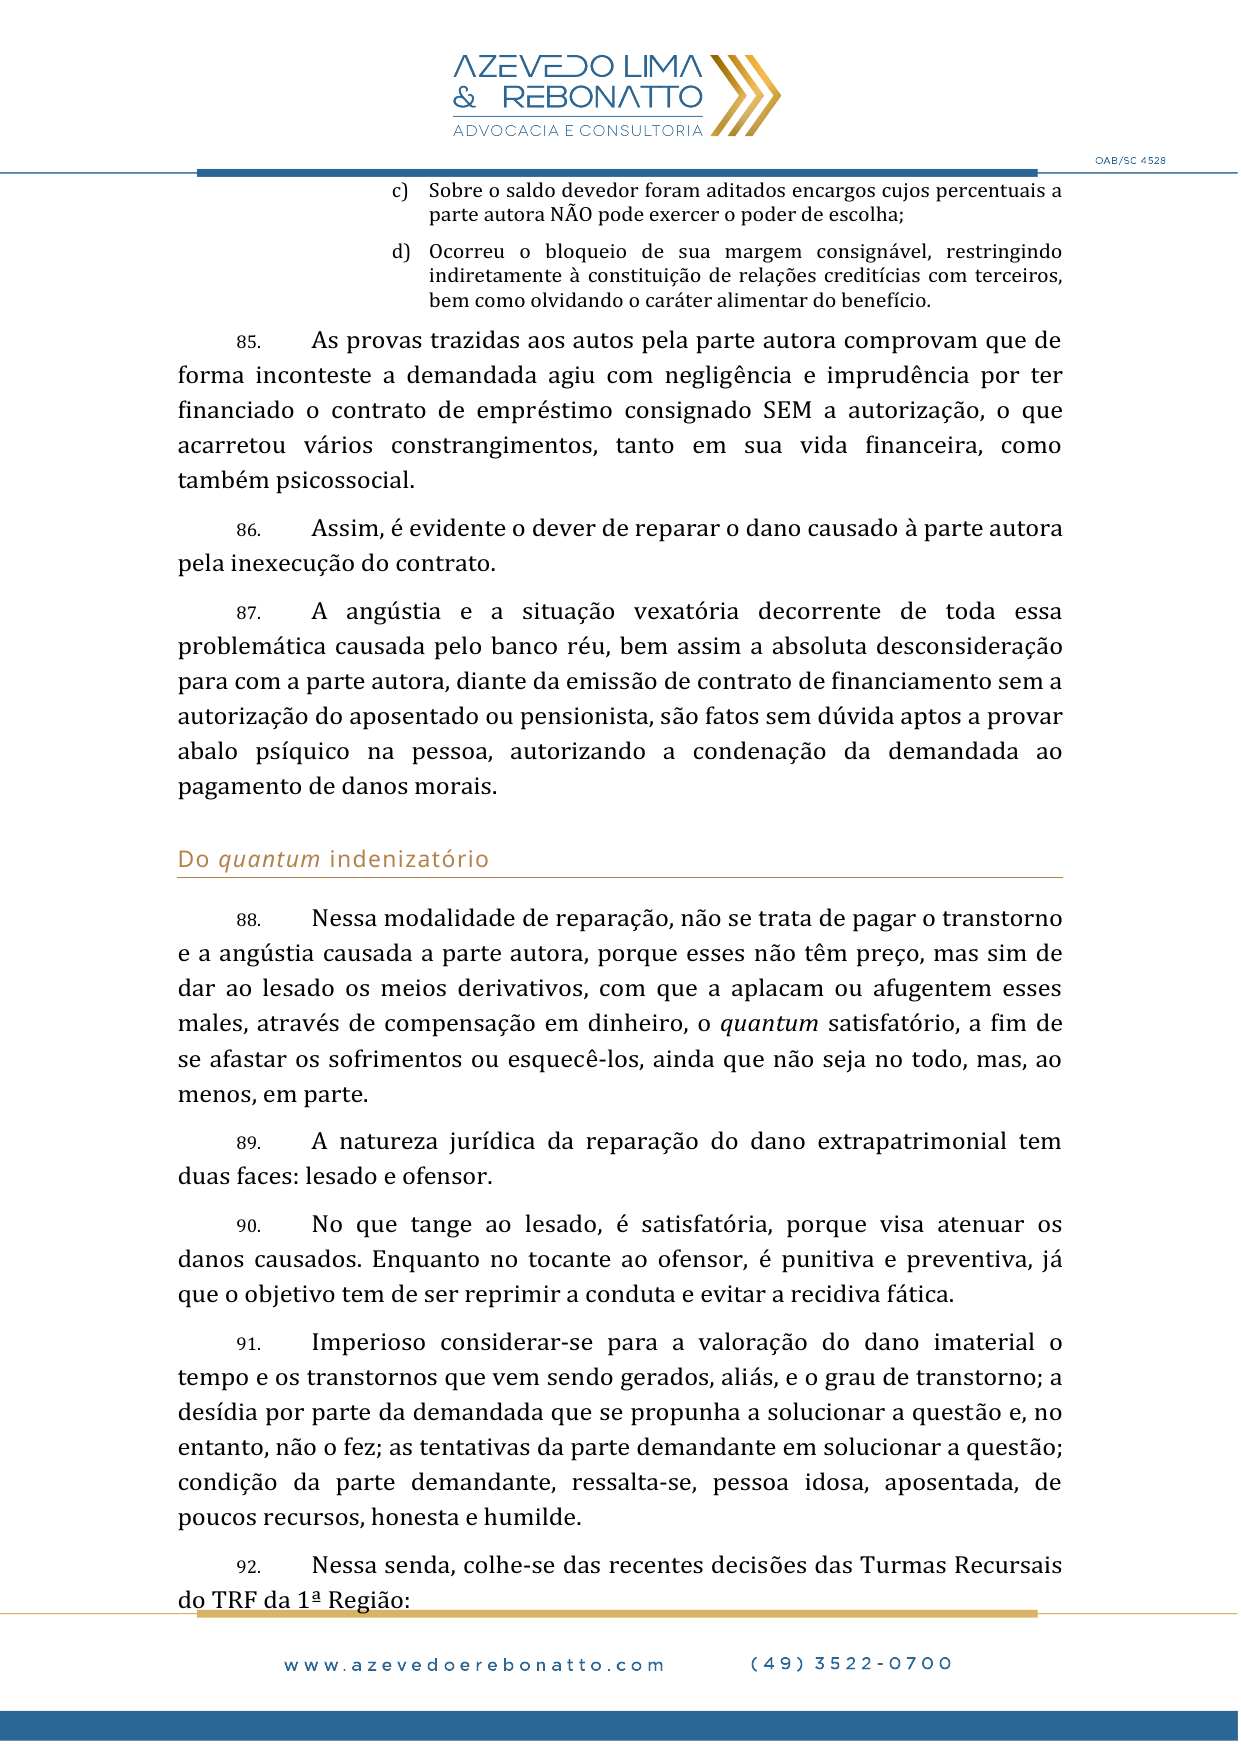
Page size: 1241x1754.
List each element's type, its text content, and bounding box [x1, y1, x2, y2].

picture [0, 0, 1238, 1741]
list Imperioso considerar-se para a valoração do dano imaterial o tempo e os transtornos que vem sendo gerados, aliás, e o grau de transtorno; a desídia por parte da demandada que se propunha a solucionar a questão e, no entanto, não o fez; as tentativas da parte demandante em solucionar a questão; condição da parte demandante, ressalta-se, pessoa idosa, aposentada, de poucos recursos, honesta e humilde. [177, 1326, 1063, 1531]
list Nessa modalidade de reparação, não se trata de pagar o transtorno e a angústia causada a parte autora, porque esses não têm preço, mas sim de dar ao lesado os meios derivativos, com que a aplacam ou afugentem esses males, através de compensação em dinheiro, o quantum satisfatório, a fim de se afastar os sofrimentos ou esquecê-los, ainda que não seja no todo, mas, ao menos, em parte. [177, 903, 1063, 1108]
text Do quantum indenizatório [177, 843, 1063, 877]
list As provas trazidas aos autos pela parte autora comprovam que de forma inconteste a demandada agiu com negligência e imprudência por ter financiado o contrato de empréstimo consignado SEM a autorização, o que acarretou vários constrangimentos, tanto em sua vida financeira, como também psicossocial. [177, 324, 1063, 494]
list Assim, é evidente o dever de reparar o dano causado à parte autora pela inexecução do contrato. [177, 513, 1063, 577]
list Nessa senda, colhe-se das recentes decisões das Turmas Recursais do TRF da 1ª Região: [177, 1549, 1063, 1614]
list A angústia e a situação vexatória decorrente de toda essa problemática causada pelo banco réu, bem assim a absoluta desconsideração para com a parte autora, diante da emissão de contrato de financiamento sem a autorização do aposentado ou pensionista, são fatos sem dúvida aptos a provar abalo psíquico na pessoa, autorizando a condenação da demandada ao pagamento de danos morais. [177, 595, 1063, 800]
list No que tange ao lesado, é satisfatória, porque visa atenuar os danos causados. Enquanto no tocante ao ofensor, é punitiva e preventiva, já que o objetivo tem de ser reprimir a conduta e evitar a recidiva fática. [177, 1209, 1063, 1308]
list Ocorreu o bloqueio de sua margem consignável, restringindo indiretamente à constituição de relações creditícias com terceiros, bem como olvidando o caráter alimentar do benefício. [392, 239, 1063, 312]
list Sobre o saldo devedor foram aditados encargos cujos percentuais a parte autora NÃO pode exercer o poder de escolha; [392, 177, 1063, 226]
list A natureza jurídica da reparação do dano extrapatrimonial tem duas faces: lesado e ofensor. [177, 1126, 1063, 1190]
